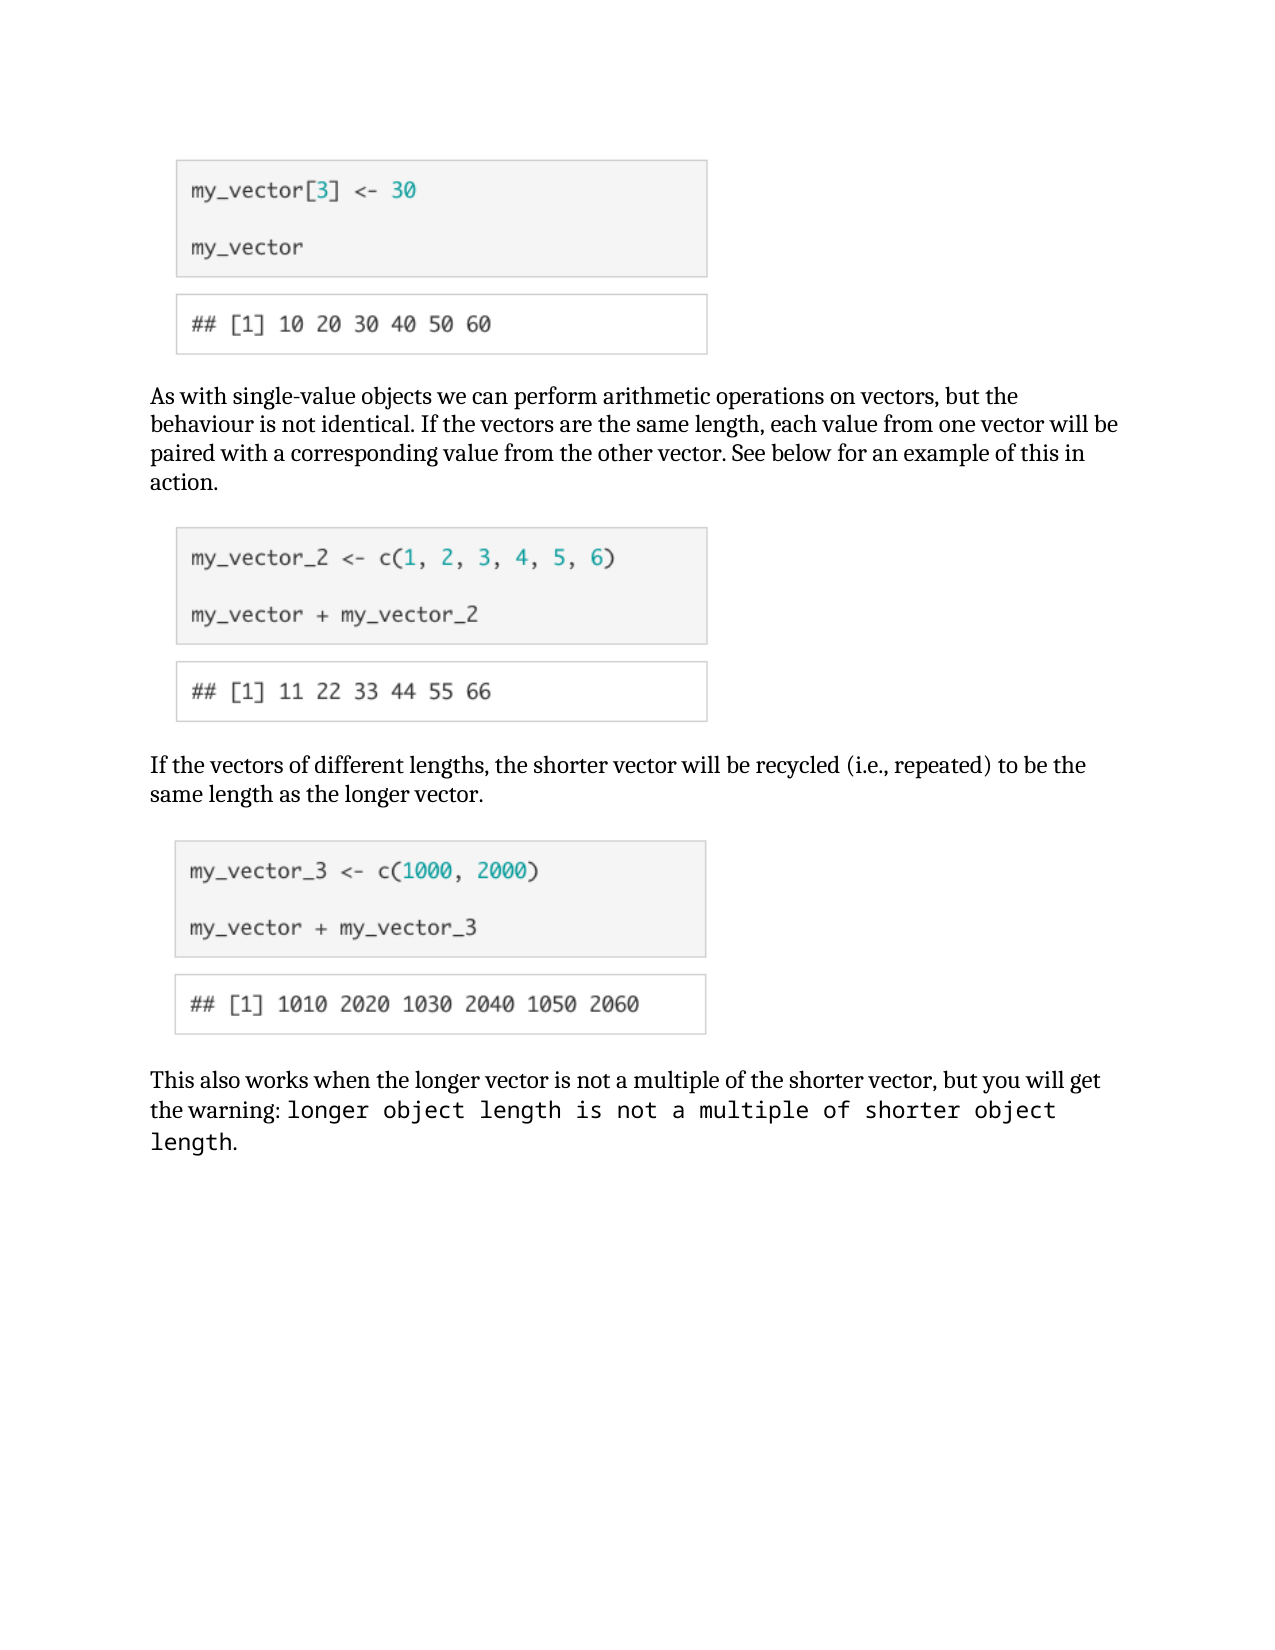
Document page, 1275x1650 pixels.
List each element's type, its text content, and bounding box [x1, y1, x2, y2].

text As with single-value objects we can perform arithmetic operations on vectors, but the behaviour is not identical. If the vectors are the same length, each value from one vector will be paired with a corresponding value from the other vector. See below for an example of this in action. [150, 382, 1125, 497]
text This also works when the longer vector is not a multiple of the shorter vector, but you will get the warning: longer object length is not a multiple of shorter object length. [150, 1066, 1125, 1157]
text If the vectors of different lengths, the shorter vector will be recycled (i.e., repeated) to be the same length as the longer vector. [150, 751, 1125, 808]
picture [168, 515, 716, 733]
picture [168, 150, 716, 363]
picture [168, 827, 716, 1047]
